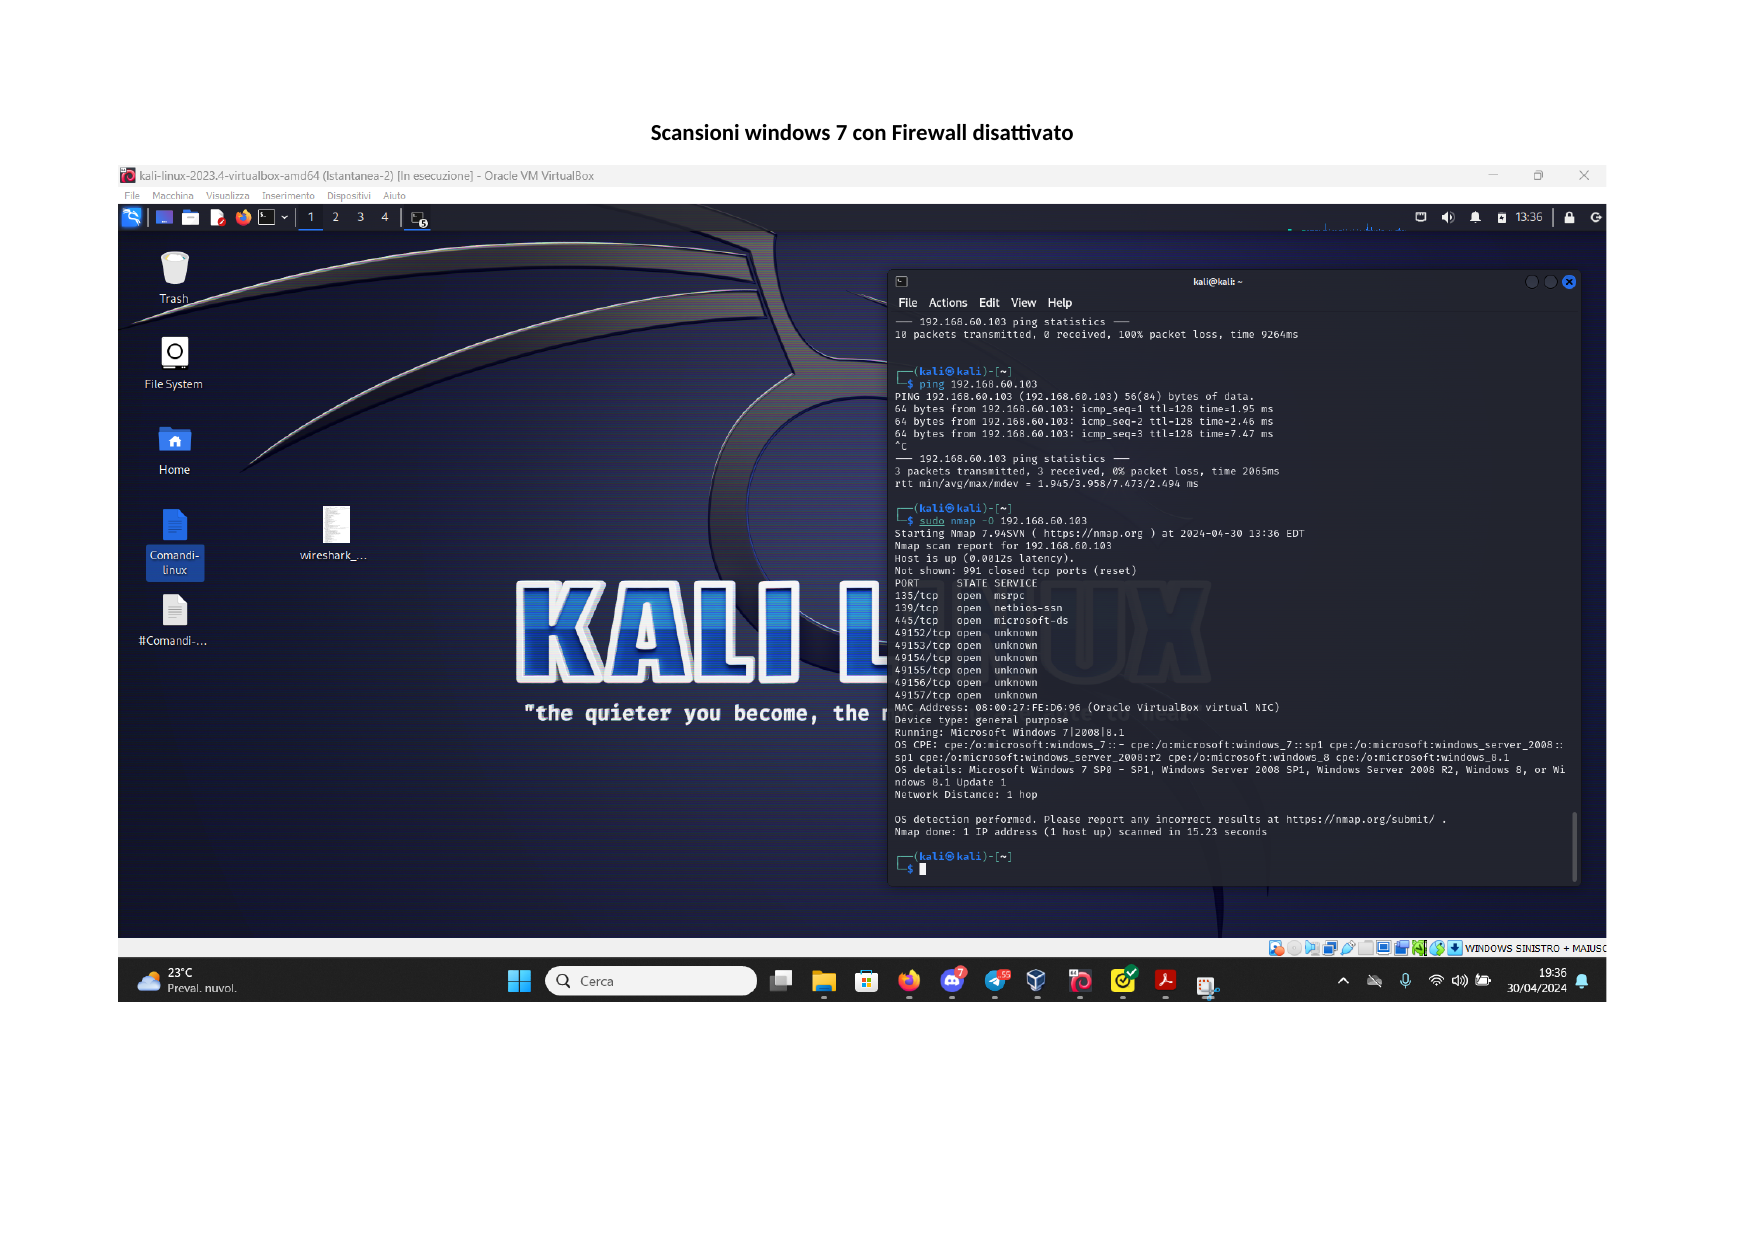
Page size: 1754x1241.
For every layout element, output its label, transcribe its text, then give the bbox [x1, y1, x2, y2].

text Scansioni windows 7 con Firewall disattivato [118, 118, 1606, 146]
picture [118, 165, 1607, 1002]
